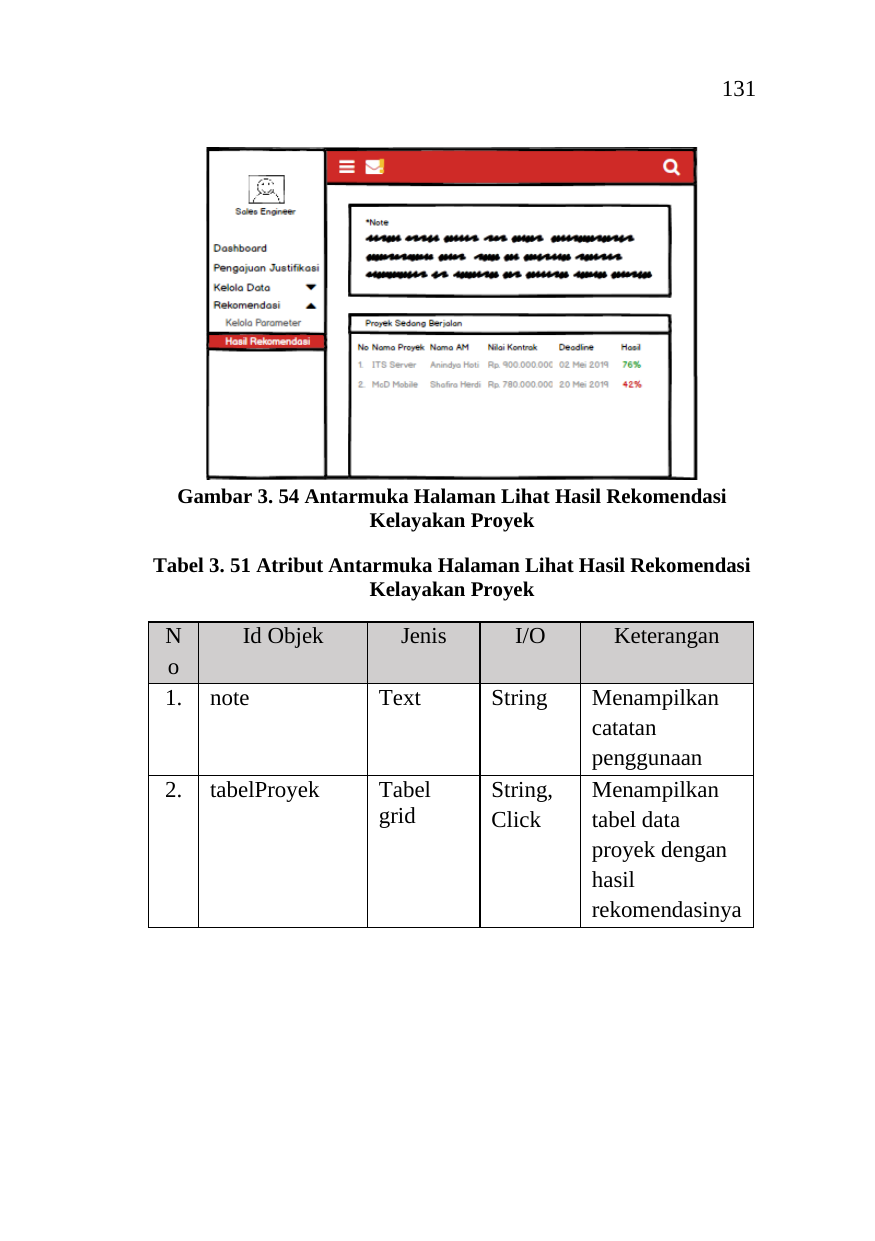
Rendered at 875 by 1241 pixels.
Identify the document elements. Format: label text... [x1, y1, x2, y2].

picture [206, 147, 698, 480]
text Gambar 3. 54 Antarmuka Halaman Lihat Hasil Rekomendasi Kelayakan Proyek [148, 483, 756, 532]
table_cell String [481, 684, 580, 774]
table_header I/O [481, 623, 580, 683]
table_cell 1. [149, 684, 198, 774]
table_header Jenis [368, 623, 479, 683]
table_header No [149, 623, 198, 683]
table_cell Text [368, 684, 479, 774]
table_cell tabelProyek [199, 776, 367, 927]
table_cell 2. [149, 776, 198, 927]
text Tabel 3. 51 Atribut Antarmuka Halaman Lihat Hasil Rekomendasi Kelayakan Proyek [148, 552, 756, 601]
table_header Keterangan [581, 623, 753, 683]
table_cell Tabel grid [368, 776, 479, 927]
table_cell note [199, 684, 367, 774]
table_cell Menampilkan tabel data proyek dengan hasil rekomendasinya [581, 776, 753, 927]
table_cell String, Click [481, 776, 580, 927]
table_cell Menampilkan catatan penggunaan [581, 684, 753, 774]
table_header Id Objek [199, 623, 367, 683]
